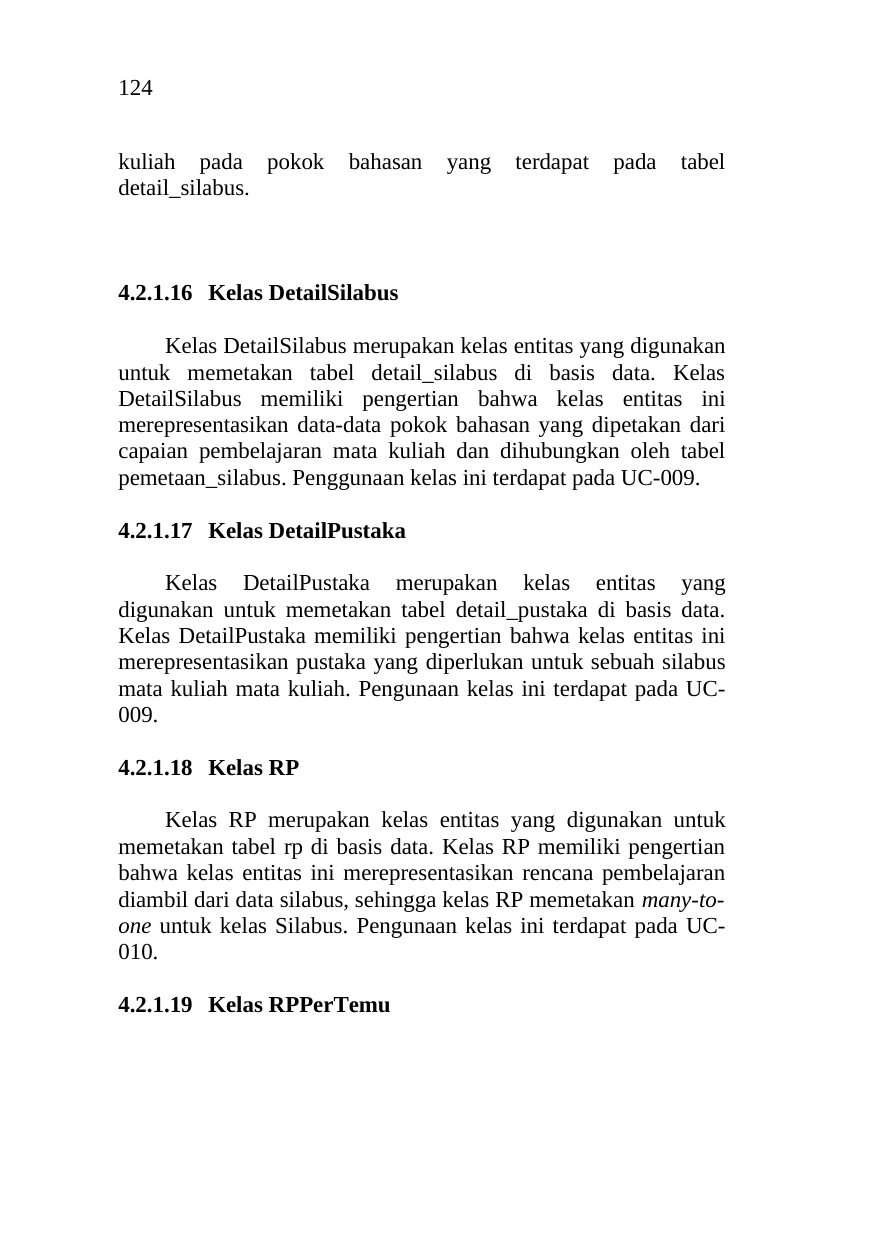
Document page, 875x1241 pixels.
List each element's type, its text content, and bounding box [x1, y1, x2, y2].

subtitle Kelas DetailPustaka [118, 517, 726, 543]
subtitle Kelas RP [118, 754, 726, 780]
text Kelas DetailSilabus merupakan kelas entitas yang digunakan untuk memetakan tabel detail_silabus di basis data. Kelas DetailSilabus memiliki pengertian bahwa kelas entitas ini merepresentasikan data-data pokok bahasan yang dipetakan dari capaian pembelajaran mata kuliah dan dihubungkan oleh tabel pemetaan_silabus. Penggunaan kelas ini terdapat pada UC-009. [118, 332, 726, 490]
text Kelas RP merupakan kelas entitas yang digunakan untuk memetakan tabel rp di basis data. Kelas RP memiliki pengertian bahwa kelas entitas ini merepresentasikan rencana pembelajaran diambil dari data silabus, sehingga kelas RP memetakan many-to-one untuk kelas Silabus. Pengunaan kelas ini terdapat pada UC-010. [118, 807, 726, 965]
text Kelas DetailPustaka merupakan kelas entitas yang digunakan untuk memetakan tabel detail_pustaka di basis data. Kelas DetailPustaka memiliki pengertian bahwa kelas entitas ini merepresentasikan pustaka yang diperlukan untuk sebuah silabus mata kuliah mata kuliah. Pengunaan kelas ini terdapat pada UC-009. [118, 569, 726, 727]
subtitle Kelas DetailSilabus [118, 279, 726, 306]
subtitle Kelas RPPerTemu [118, 991, 726, 1017]
